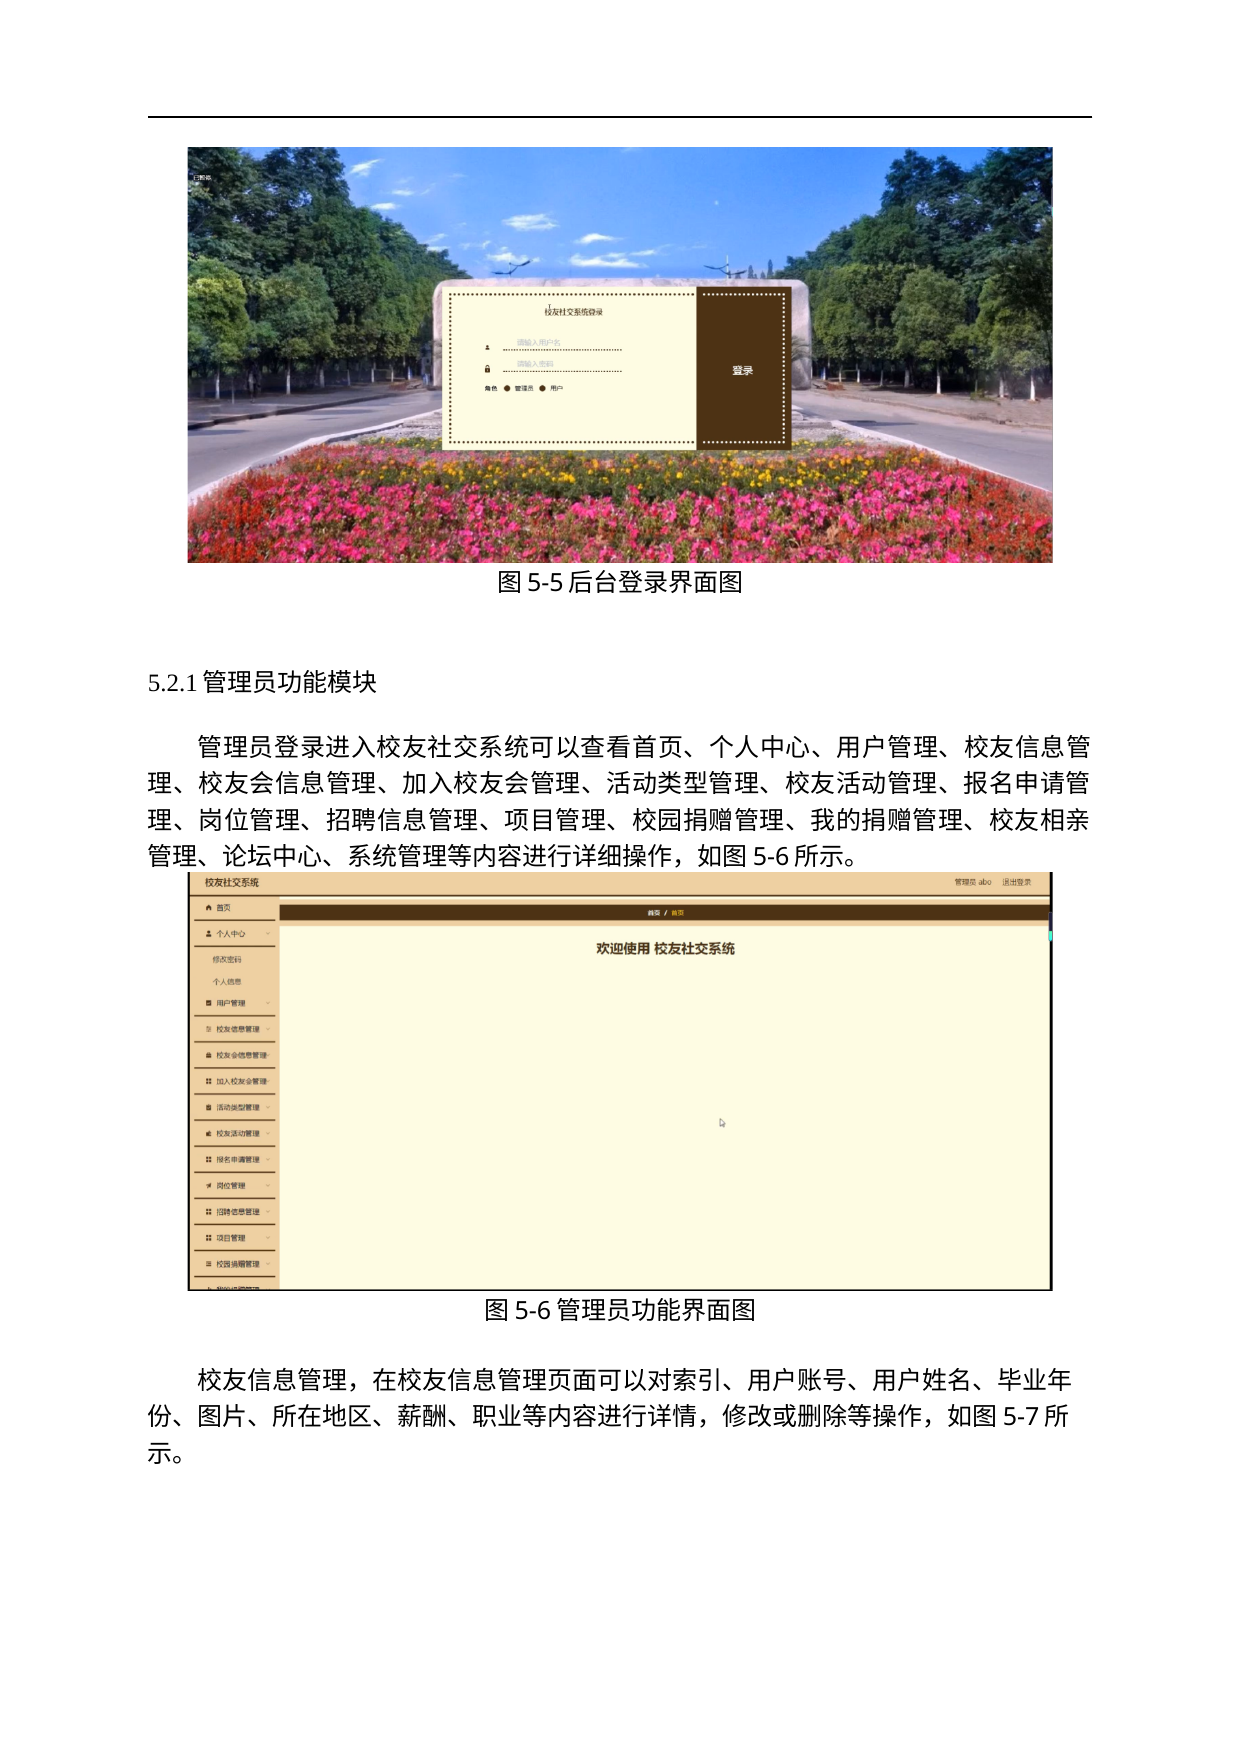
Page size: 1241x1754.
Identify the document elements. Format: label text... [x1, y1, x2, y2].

text 管理员登录进入校友社交系统可以查看首页、个人中心、用户管理、校友信息管理、校友会信息管理、加入校友会管理、活动类型管理、校友活动管理、报名申请管理、岗位管理、招聘信息管理、项目管理、校园捐赠管理、我的捐赠管理、校友相亲管理、论坛中心、系统管理等内容进行详细操作，如图5-6所示。 [148, 728, 1092, 873]
subtitle 5.2.1管理员功能模块 [148, 662, 1092, 698]
picture [187, 872, 1053, 1291]
text 校友信息管理，在校友信息管理页面可以对索引、用户账号、用户姓名、毕业年份、图片、所在地区、薪酬、职业等内容进行详情，修改或删除等操作，如图5-7所示。 [148, 1361, 1092, 1469]
picture [187, 147, 1053, 563]
text 图5-5后台登录界面图 [148, 563, 1092, 599]
text 图5-6管理员功能界面图 [148, 1290, 1092, 1326]
